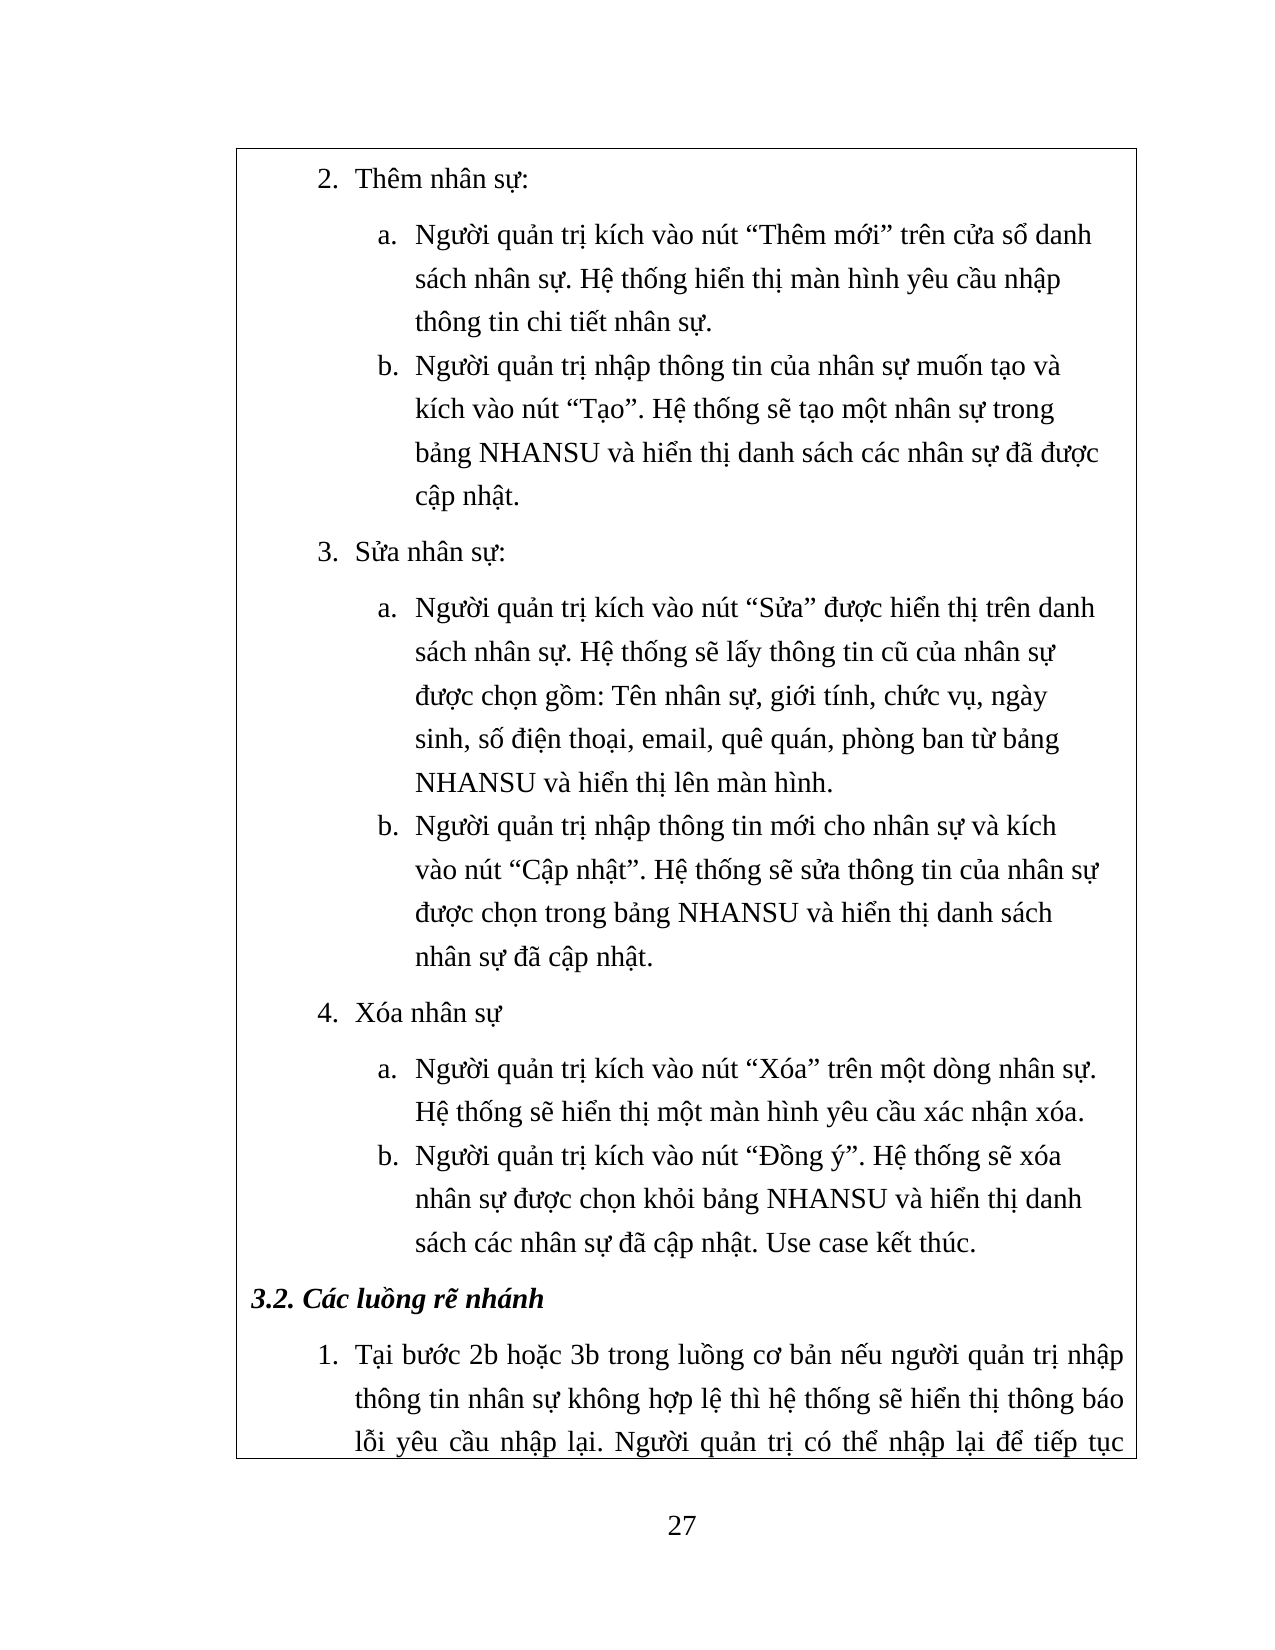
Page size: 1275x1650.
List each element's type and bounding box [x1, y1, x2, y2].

table_header [237, 149, 1136, 1458]
